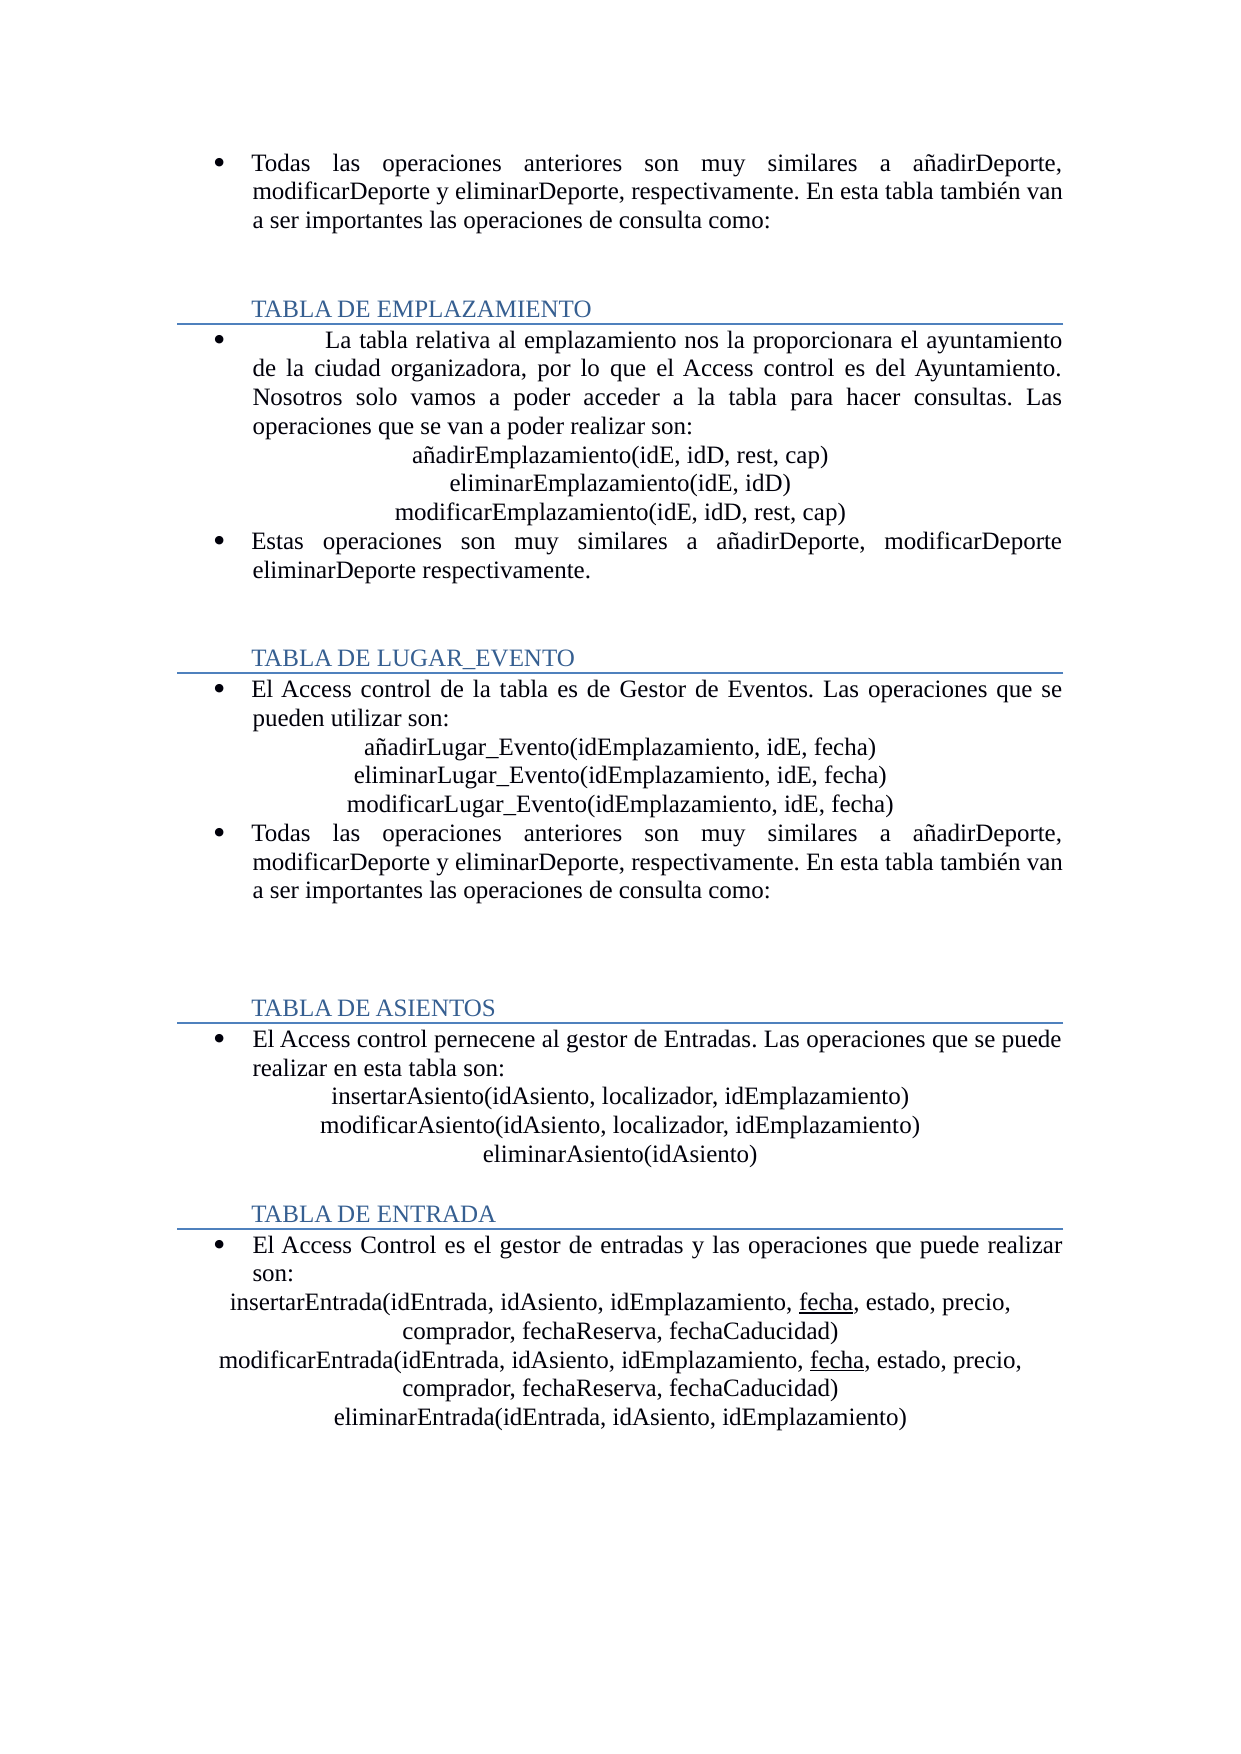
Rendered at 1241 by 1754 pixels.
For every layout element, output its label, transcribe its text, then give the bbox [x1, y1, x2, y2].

text insertarAsiento(idAsiento, localizador, idEmplazamiento) [177, 1081, 1063, 1110]
text modificarEmplazamiento(idE, idD, rest, cap) [177, 497, 1063, 526]
text añadirLugar_Evento(idEmplazamiento, idE, fecha) [177, 732, 1063, 761]
list TABLA DE ENTRADA [177, 1199, 1063, 1228]
list Todas las operaciones anteriores son muy similares a añadirDeporte, modificarDeporte y eliminarDeporte, respectivamente. En esta tabla también van a ser importantes las operaciones de consulta como: [215, 818, 1063, 904]
text modificarAsiento(idAsiento, localizador, idEmplazamiento) [177, 1110, 1063, 1139]
list El Access control de la tabla es de Gestor de Eventos. Las operaciones que se pueden utilizar son: [215, 674, 1063, 732]
text eliminarAsiento(idAsiento) [177, 1139, 1063, 1168]
list El Access Control es el gestor de entradas y las operaciones que puede realizar son: [215, 1230, 1063, 1287]
text modificarEntrada(idEntrada, idAsiento, idEmplazamiento, fecha, estado, precio, comprador, fechaReserva, fechaCaducidad) [177, 1345, 1063, 1402]
list TABLA DE LUGAR_EVENTO [177, 643, 1063, 672]
list La tabla relativa al emplazamiento nos la proporcionara el ayuntamiento de la ciudad organizadora, por lo que el Access control es del Ayuntamiento. Nosotros solo vamos a poder acceder a la tabla para hacer consultas. Las operaciones que se van a poder realizar son: [215, 325, 1063, 440]
list TABLA DE EMPLAZAMIENTO [177, 294, 1063, 323]
text eliminarLugar_Evento(idEmplazamiento, idE, fecha) [177, 761, 1063, 789]
list TABLA DE ASIENTOS [177, 993, 1063, 1022]
text añadirEmplazamiento(idE, idD, rest, cap) [177, 440, 1063, 468]
text eliminarEntrada(idEntrada, idAsiento, idEmplazamiento) [177, 1402, 1063, 1431]
list Estas operaciones son muy similares a añadirDeporte, modificarDeporte eliminarDeporte respectivamente. [215, 526, 1063, 583]
list El Access control pernecene al gestor de Entradas. Las operaciones que se puede realizar en esta tabla son: [215, 1024, 1063, 1081]
text insertarEntrada(idEntrada, idAsiento, idEmplazamiento, fecha, estado, precio, comprador, fechaReserva, fechaCaducidad) [177, 1287, 1063, 1345]
text modificarLugar_Evento(idEmplazamiento, idE, fecha) [177, 789, 1063, 818]
list Todas las operaciones anteriores son muy similares a añadirDeporte, modificarDeporte y eliminarDeporte, respectivamente. En esta tabla también van a ser importantes las operaciones de consulta como: [215, 148, 1063, 234]
text eliminarEmplazamiento(idE, idD) [177, 468, 1063, 497]
